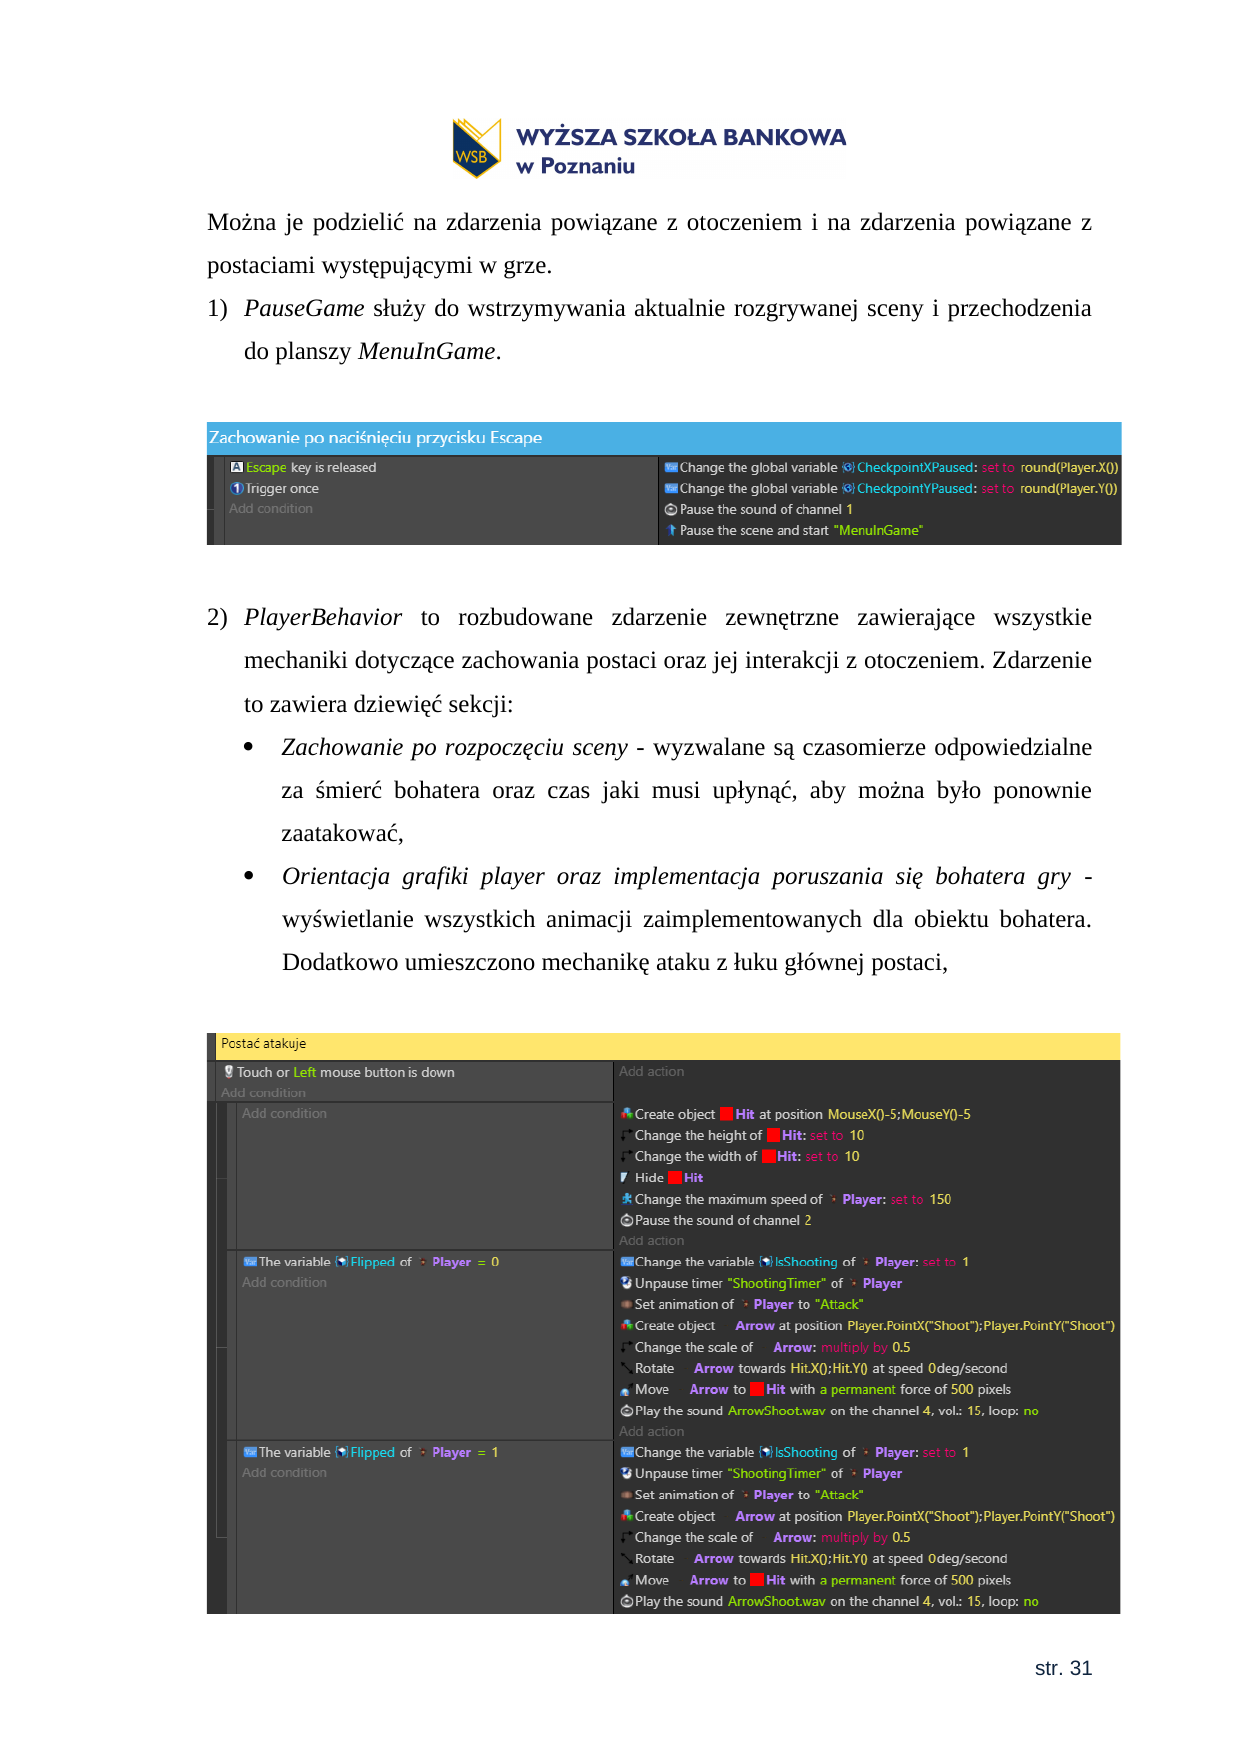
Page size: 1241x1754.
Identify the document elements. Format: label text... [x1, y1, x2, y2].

text Można je podzielić na zdarzenia powiązane z otoczeniem i na zdarzenia powiązane z postaciami występującymi w grze. [207, 207, 1092, 279]
list Orientacja grafiki player oraz implementacja poruszania się bohatera gry - wyświetlanie wszystkich animacji zaimplementowanych dla obiektu bohatera. Dodatkowo umieszczono mechanikę ataku z łuku głównej postaci, [244, 861, 1092, 976]
list PlayerBehavior to rozbudowane zdarzenie zewnętrzne zawierające wszystkie mechaniki dotyczące zachowania postaci oraz jej interakcji z otoczeniem. Zdarzenie to zawiera dziewięć sekcji: [207, 602, 1092, 717]
list Zachowanie po rozpoczęciu sceny - wyzwalane są czasomierze odpowiedzialne za śmierć bohatera oraz czas jaki musi upłynąć, aby można było ponownie zaatakować, [244, 732, 1092, 847]
picture [452, 118, 847, 179]
picture [206, 1033, 1121, 1614]
picture [206, 422, 1122, 545]
list PauseGame służy do wstrzymywania aktualnie rozgrywanej sceny i przechodzenia do planszy MenuInGame. [207, 293, 1092, 365]
